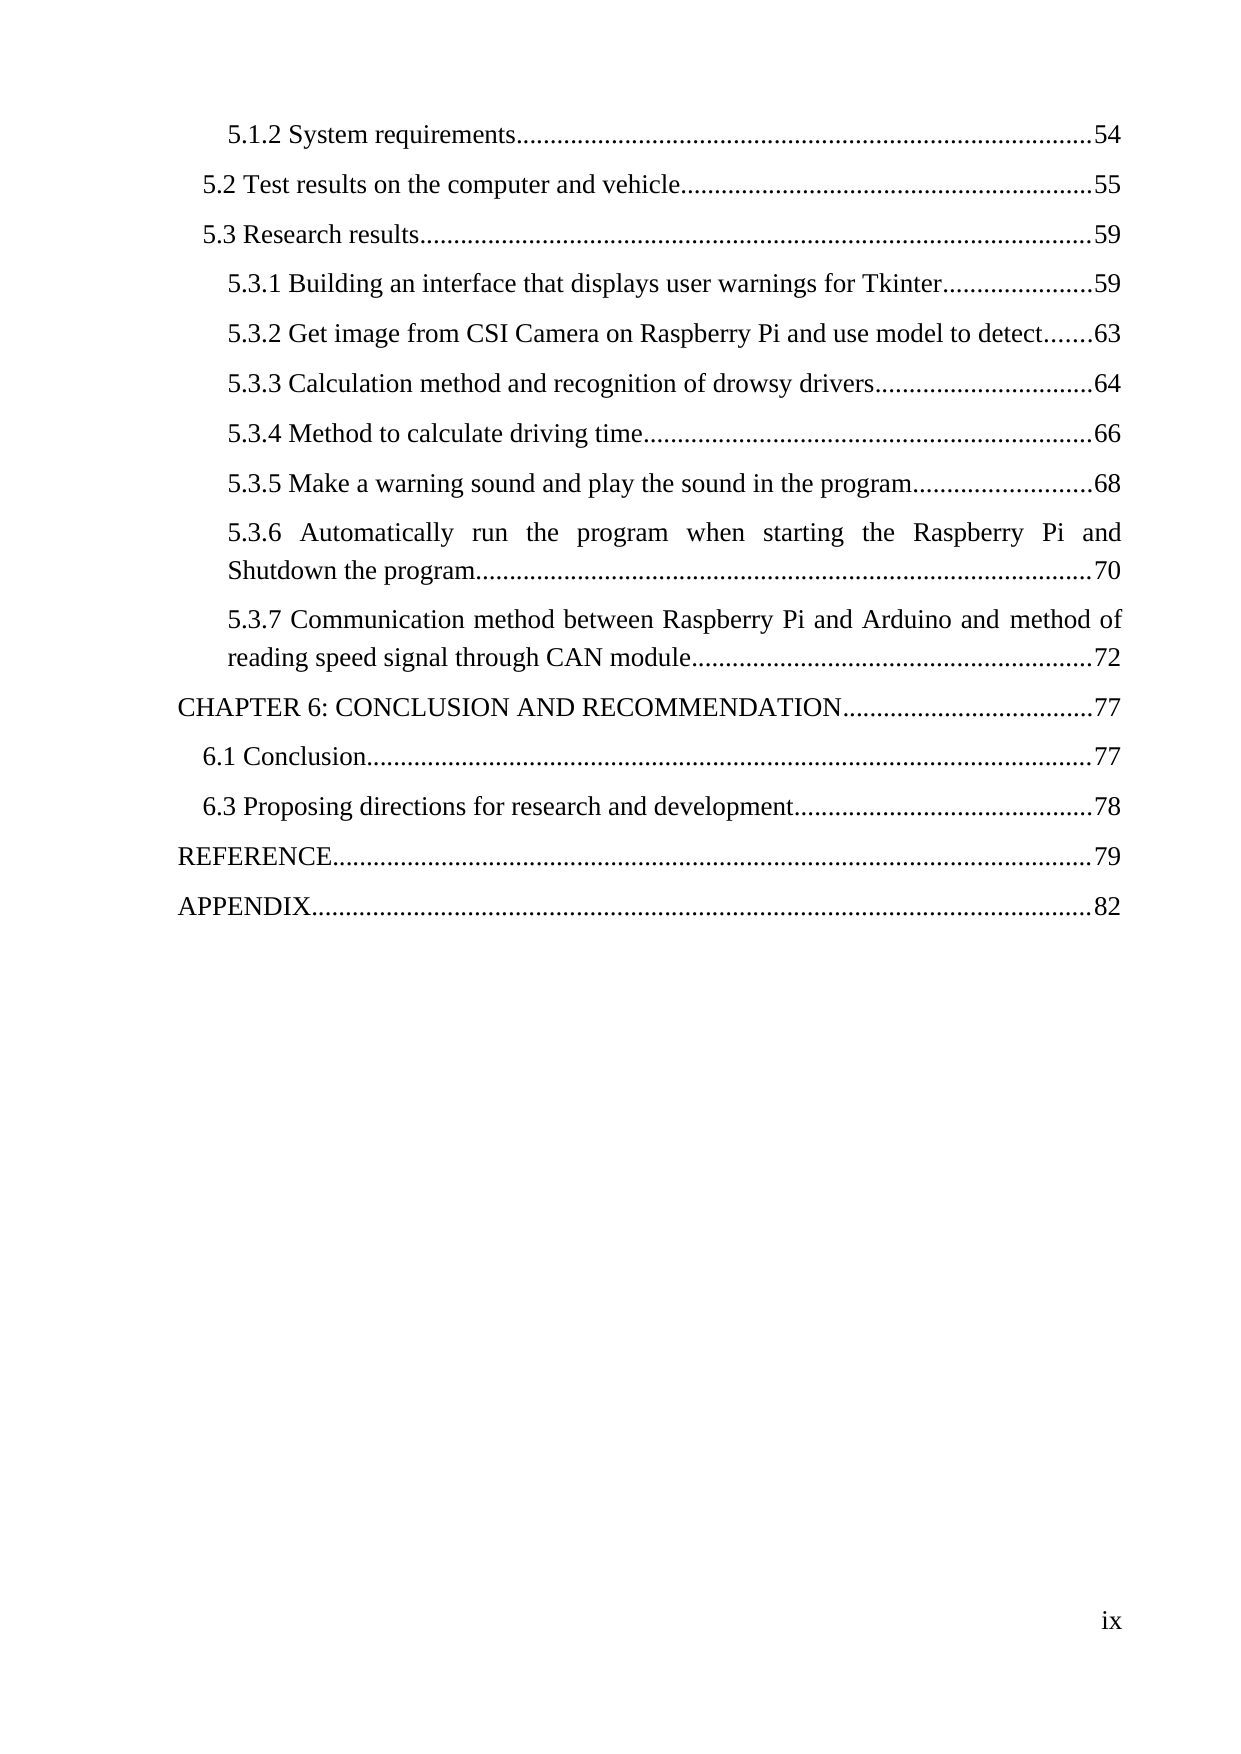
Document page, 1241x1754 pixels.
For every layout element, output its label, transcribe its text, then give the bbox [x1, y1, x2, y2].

text CHAPTER 6: CONCLUSION AND RECOMMENDATION 77 [177, 691, 1122, 722]
text 5.3.1 Building an interface that displays user warnings for Tkinter 59 [227, 267, 1122, 299]
text 5.3.3 Calculation method and recognition of drowsy drivers 64 [227, 367, 1122, 398]
text APPENDIX 82 [177, 890, 1122, 921]
text 5.3.2 Get image from CSI Camera on Raspberry Pi and use model to detect 63 [227, 317, 1122, 348]
text 5.2 Test results on the computer and vehicle 55 [202, 168, 1122, 199]
text 5.3.4 Method to calculate driving time 66 [227, 417, 1122, 448]
text 5.3.7 Communication method between Raspberry Pi and Arduino and method of reading speed signal through CAN module 72 [227, 603, 1122, 672]
text 6.1 Conclusion 77 [202, 740, 1122, 772]
text 5.1.2 System requirements 54 [227, 118, 1122, 149]
text 5.3 Research results 59 [202, 218, 1122, 249]
text 5.3.5 Make a warning sound and play the sound in the program 68 [227, 467, 1122, 498]
text 6.3 Proposing directions for research and development 78 [202, 790, 1122, 821]
text REFERENCE 79 [177, 840, 1122, 871]
text 5.3.6 Automatically run the program when starting the Raspberry Pi and Shutdown the program 70 [227, 516, 1122, 585]
